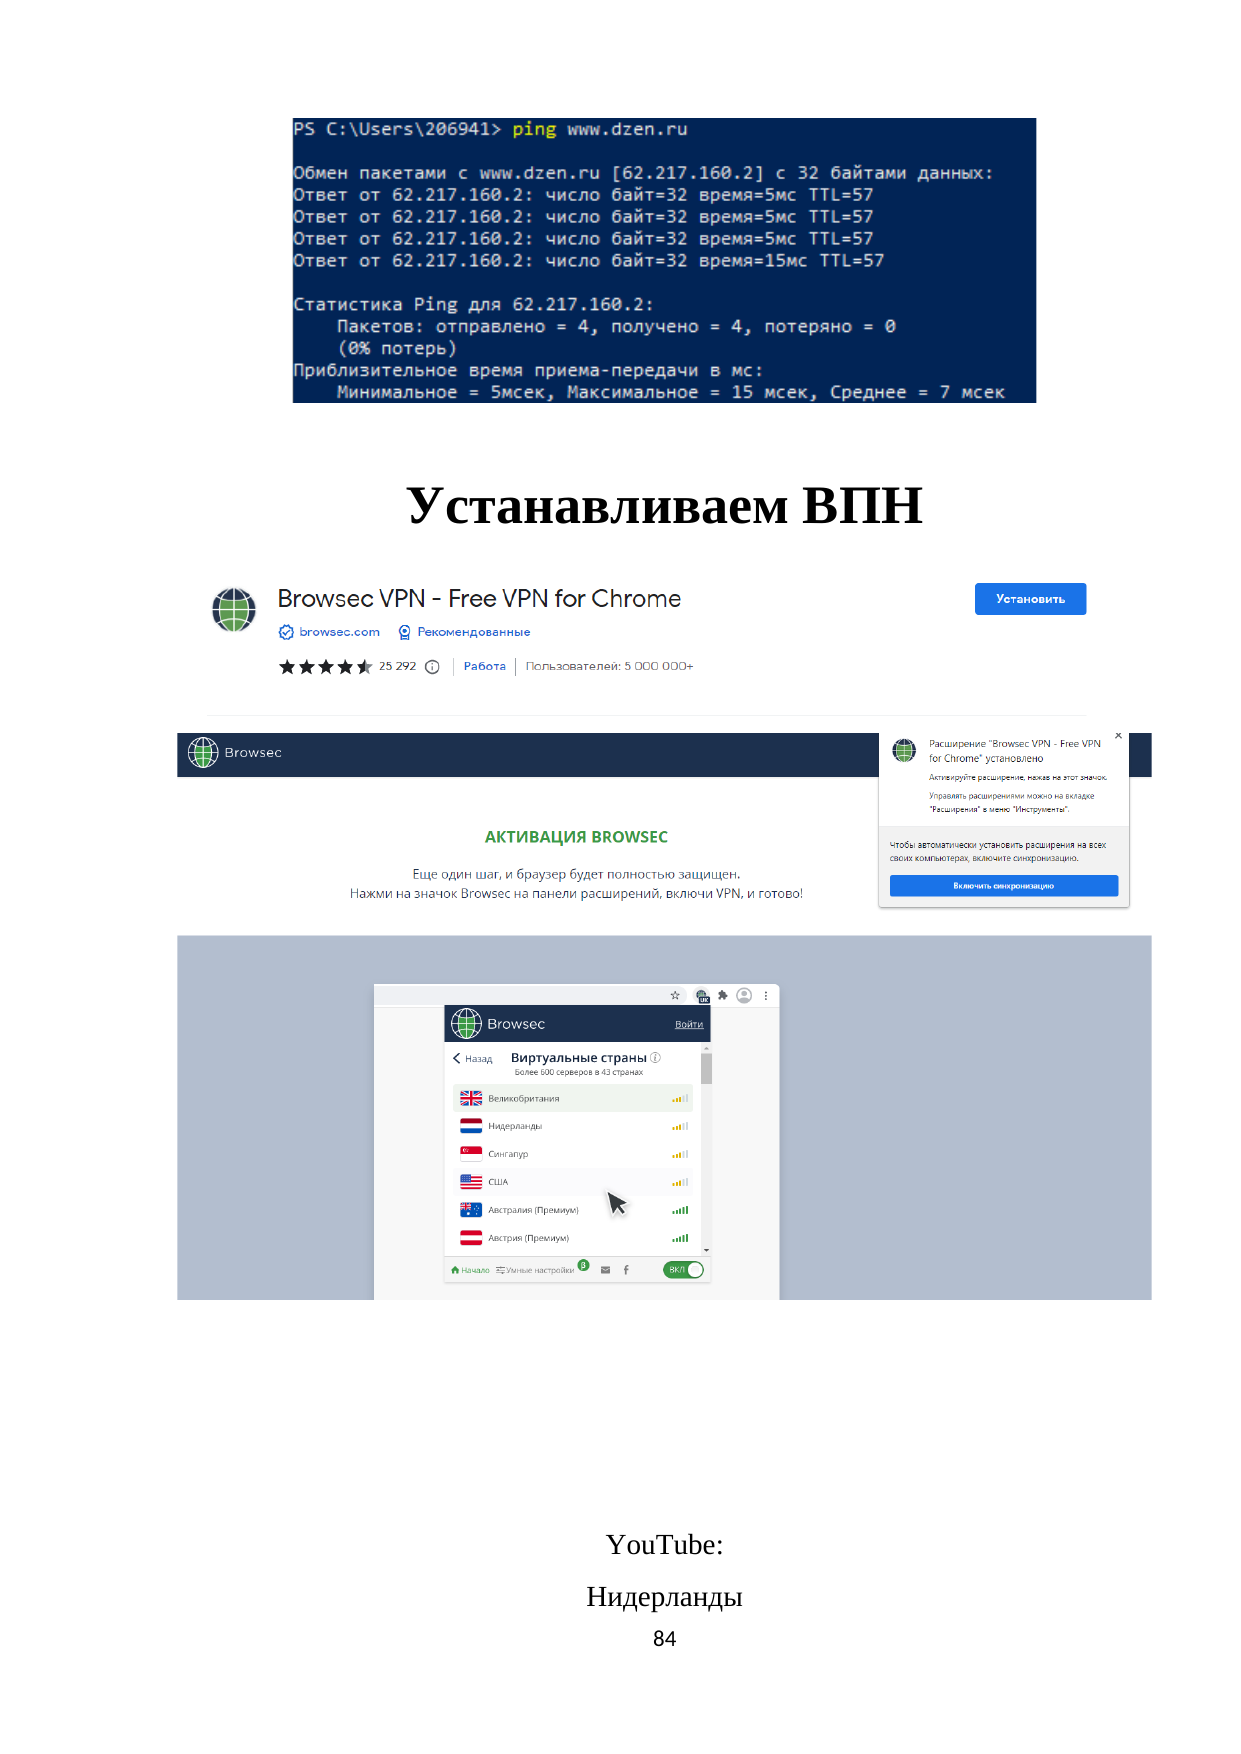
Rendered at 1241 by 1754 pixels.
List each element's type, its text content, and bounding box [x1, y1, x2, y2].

picture [177, 733, 1152, 1300]
picture [177, 555, 1152, 716]
text YouTube: [177, 1527, 1152, 1560]
picture [292, 118, 1037, 403]
text Устанавливаем ВПН [177, 473, 1152, 535]
text Нидерланды [177, 1579, 1152, 1613]
